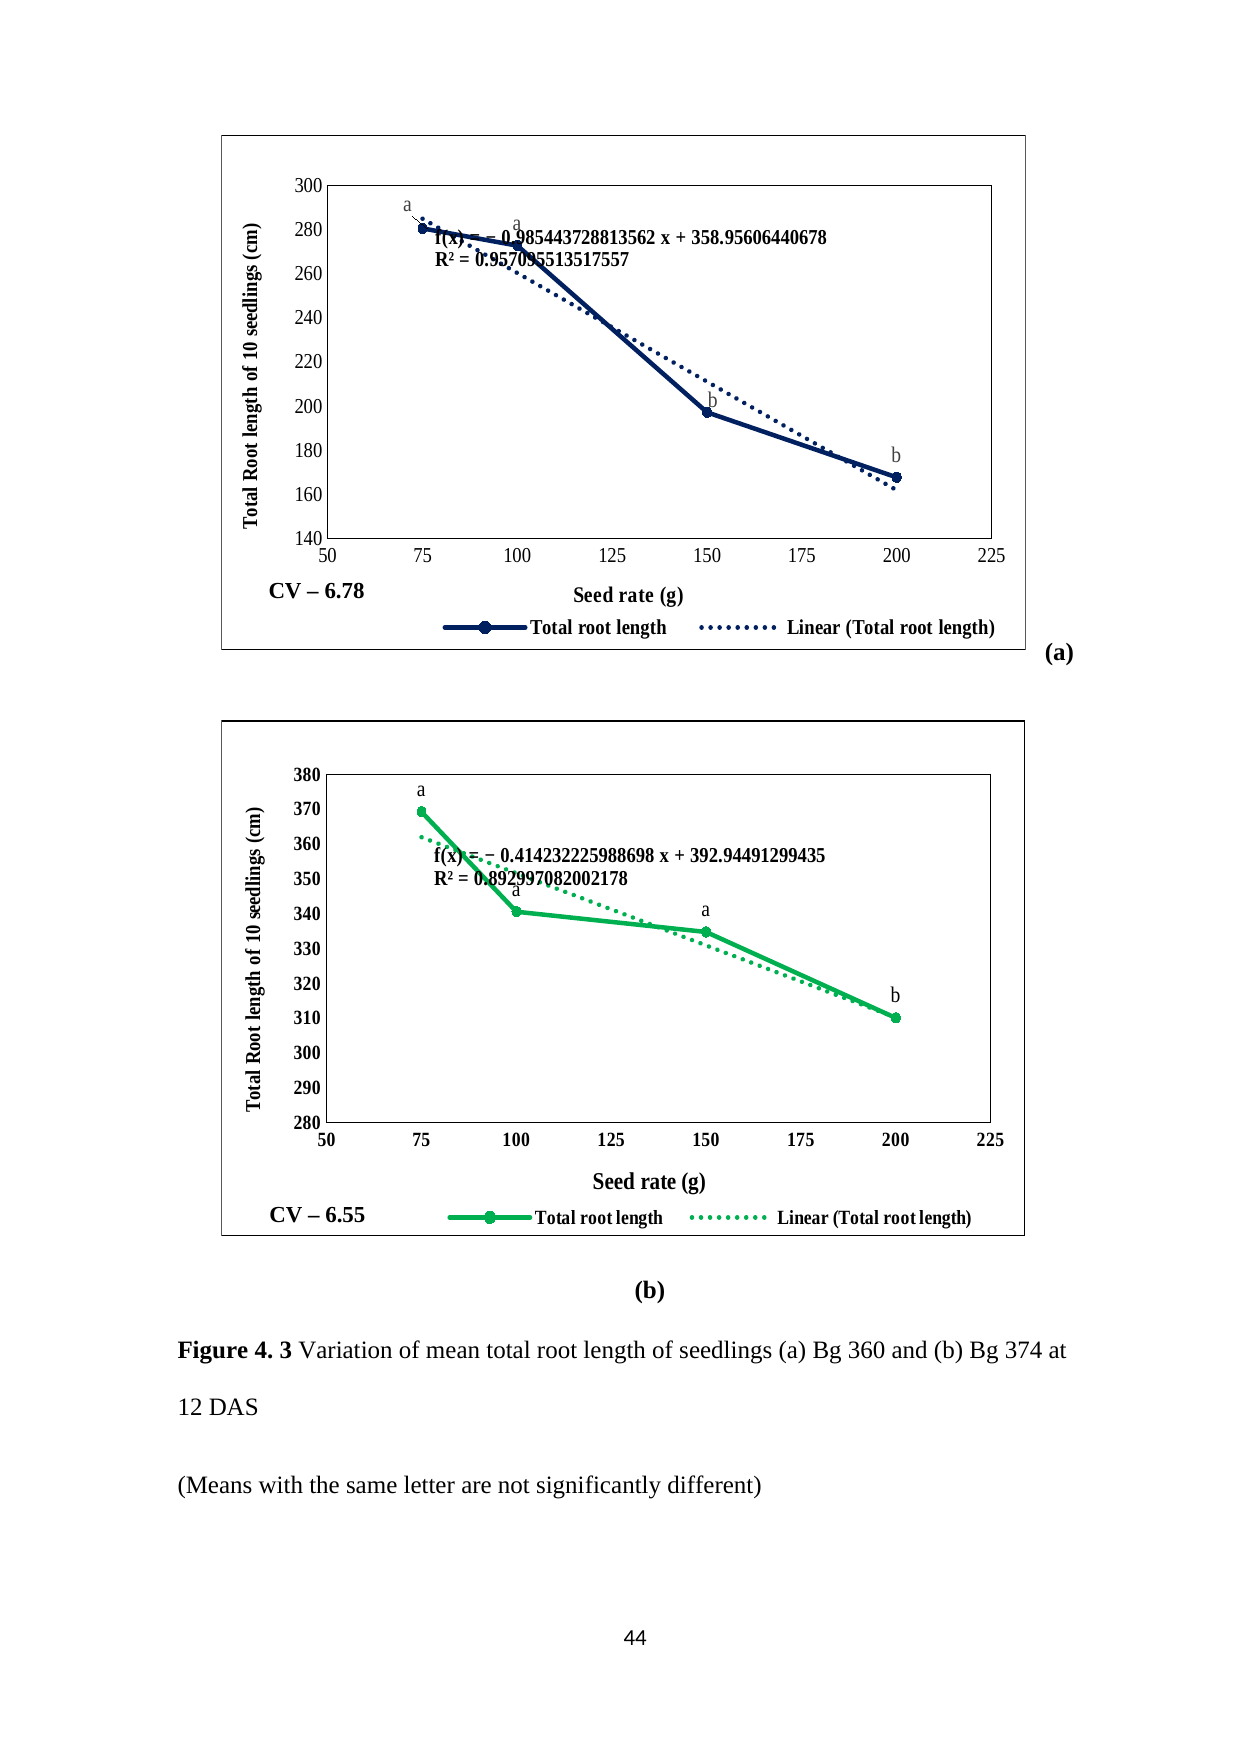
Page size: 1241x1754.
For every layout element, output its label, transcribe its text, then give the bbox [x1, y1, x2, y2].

text (a) [207, 637, 1092, 666]
text Figure 4. 3 Variation of mean total root length of seedlings (a) Bg 360 and (b) Bg 374 at 12 DAS [177, 1335, 1092, 1421]
text (Means with the same letter are not significantly different) [177, 1471, 1092, 1499]
text (b) [207, 1275, 1092, 1304]
